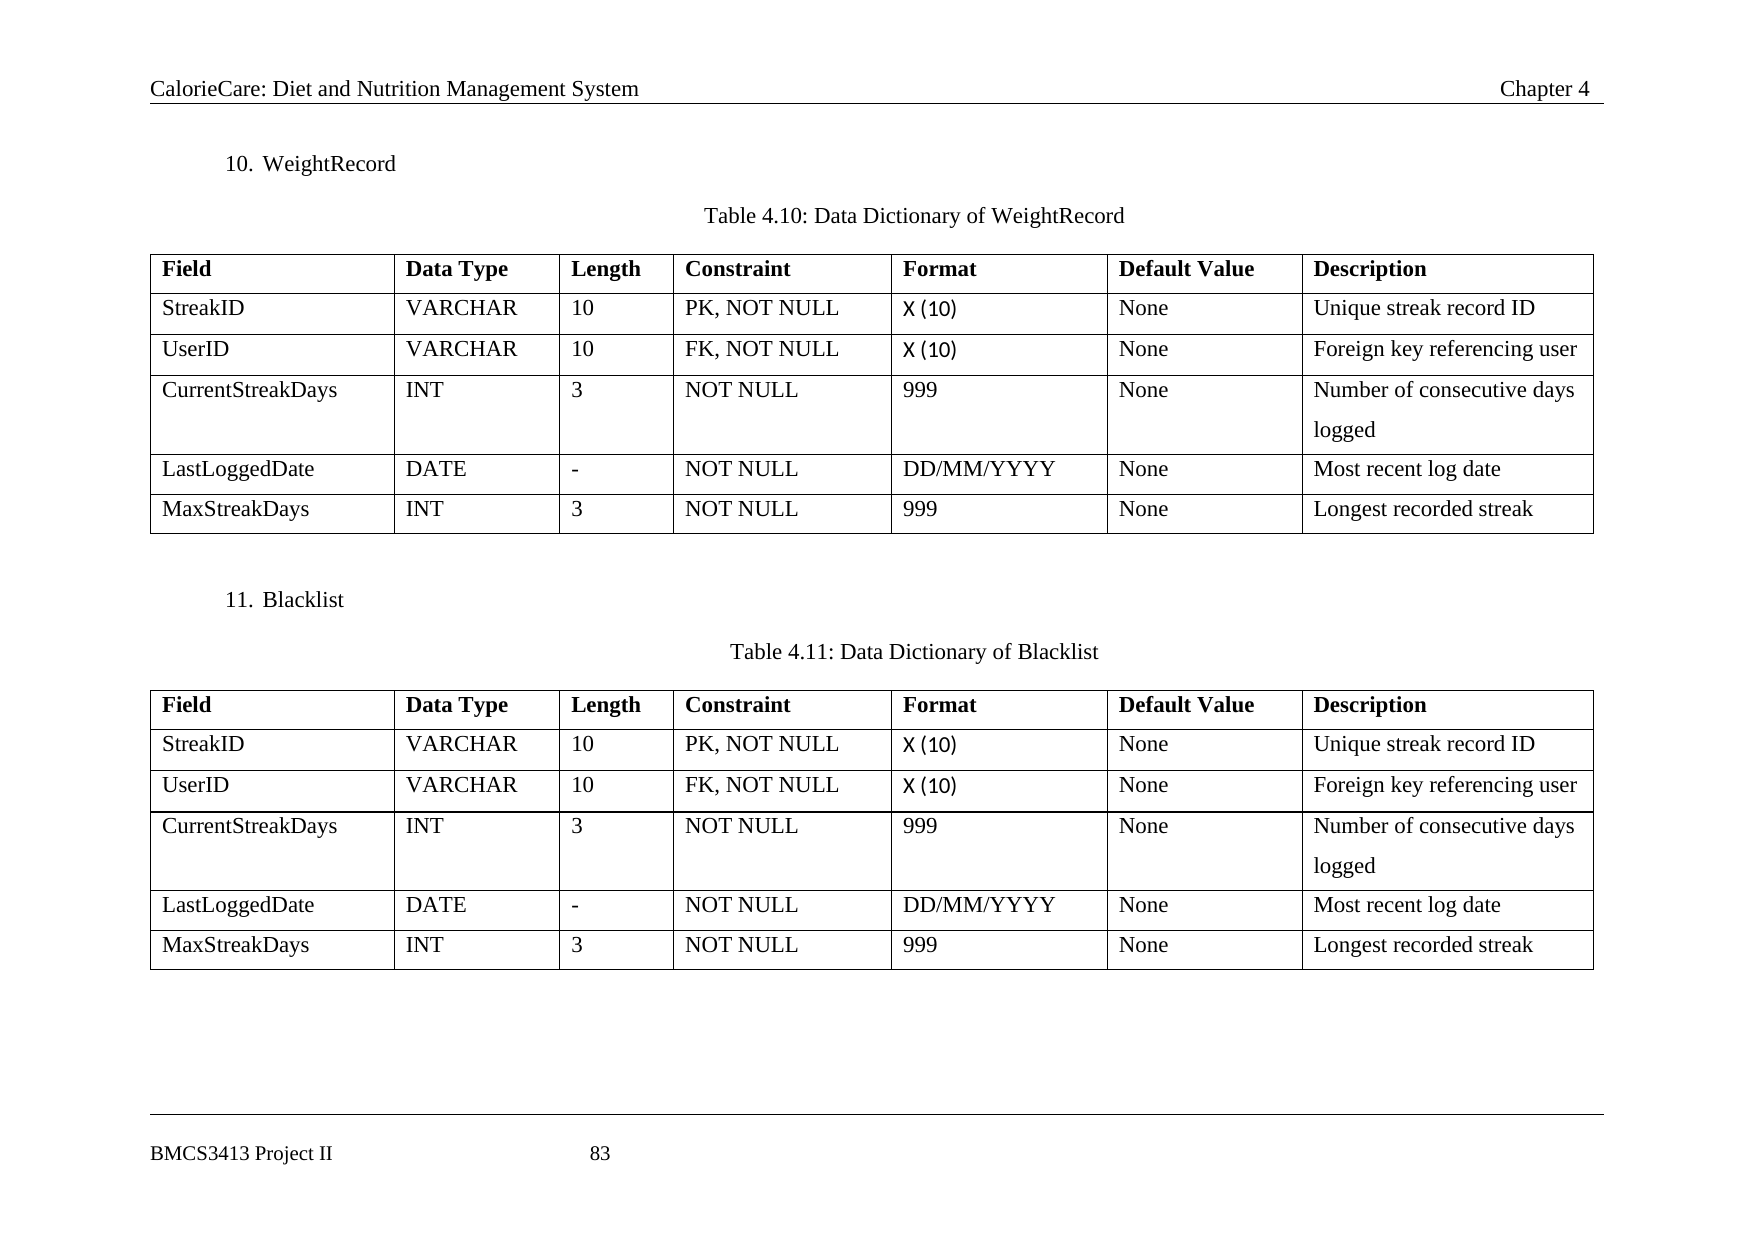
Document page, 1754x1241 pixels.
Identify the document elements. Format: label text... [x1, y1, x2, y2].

table_header Format [892, 255, 1107, 293]
table_cell 999 [892, 495, 1107, 533]
text Table 4.10: Data Dictionary of WeightRecord [225, 202, 1604, 228]
table_cell CurrentStreakDays [151, 376, 394, 454]
table_cell - [560, 455, 673, 494]
table_header Data Type [395, 691, 559, 729]
table_cell INT [395, 931, 559, 969]
table_cell None [1108, 376, 1302, 454]
table_cell NOT NULL [674, 376, 891, 454]
table_cell Foreign key referencing user [1303, 335, 1593, 375]
table_cell DATE [395, 455, 559, 494]
table_cell Longest recorded streak [1303, 495, 1593, 533]
table_cell MaxStreakDays [151, 931, 394, 969]
table_cell X (10) [892, 771, 1107, 811]
table_cell Number of consecutive days logged [1303, 376, 1593, 454]
table_cell LastLoggedDate [151, 455, 394, 494]
table_cell CurrentStreakDays [151, 813, 394, 890]
table_header Default Value [1108, 255, 1302, 293]
table_cell None [1108, 495, 1302, 533]
text Table 4.11: Data Dictionary of Blacklist [225, 638, 1604, 664]
table_cell VARCHAR [395, 730, 559, 770]
table_cell PK, NOT NULL [674, 730, 891, 770]
table_cell MaxStreakDays [151, 495, 394, 533]
list WeightRecord [225, 150, 1604, 176]
table_cell None [1108, 335, 1302, 375]
table_header Length [560, 691, 673, 729]
table_cell None [1108, 730, 1302, 770]
table_header Constraint [674, 255, 891, 293]
table_header Description [1303, 255, 1593, 293]
table_cell VARCHAR [395, 771, 559, 811]
table_cell Longest recorded streak [1303, 931, 1593, 969]
table_cell 3 [560, 495, 673, 533]
table_cell VARCHAR [395, 335, 559, 375]
table_cell NOT NULL [674, 495, 891, 533]
table_cell X (10) [892, 730, 1107, 770]
table_cell None [1108, 931, 1302, 969]
table_cell StreakID [151, 294, 394, 334]
table_cell Most recent log date [1303, 455, 1593, 494]
table_cell 3 [560, 931, 673, 969]
table_cell None [1108, 294, 1302, 334]
table_cell LastLoggedDate [151, 891, 394, 930]
table_cell Foreign key referencing user [1303, 771, 1593, 811]
table_cell NOT NULL [674, 891, 891, 930]
table_cell FK, NOT NULL [674, 335, 891, 375]
table_cell 3 [560, 376, 673, 454]
table_cell 3 [560, 813, 673, 890]
table_header Default Value [1108, 691, 1302, 729]
table_header Field [151, 691, 394, 729]
table_cell 999 [892, 931, 1107, 969]
table_cell 10 [560, 294, 673, 334]
table_header Field [151, 255, 394, 293]
table_cell 10 [560, 771, 673, 811]
table_cell PK, NOT NULL [674, 294, 891, 334]
table_cell INT [395, 495, 559, 533]
table_cell None [1108, 813, 1302, 890]
table_cell NOT NULL [674, 931, 891, 969]
table_cell 10 [560, 730, 673, 770]
table_cell X (10) [892, 294, 1107, 334]
table_cell NOT NULL [674, 455, 891, 494]
table_cell 999 [892, 813, 1107, 890]
table_header Length [560, 255, 673, 293]
table_cell None [1108, 891, 1302, 930]
table_cell DATE [395, 891, 559, 930]
table_cell DD/MM/YYYY [892, 455, 1107, 494]
table_cell FK, NOT NULL [674, 771, 891, 811]
table_cell - [560, 891, 673, 930]
table_cell INT [395, 376, 559, 454]
table_cell X (10) [892, 335, 1107, 375]
table_cell INT [395, 813, 559, 890]
table_header Format [892, 691, 1107, 729]
table_cell VARCHAR [395, 294, 559, 334]
table_cell Unique streak record ID [1303, 294, 1593, 334]
list Blacklist [225, 586, 1604, 612]
table_cell UserID [151, 771, 394, 811]
table_cell StreakID [151, 730, 394, 770]
table_header Constraint [674, 691, 891, 729]
table_cell UserID [151, 335, 394, 375]
table_cell 999 [892, 376, 1107, 454]
table_cell None [1108, 771, 1302, 811]
table_cell Number of consecutive days logged [1303, 813, 1593, 890]
table_header Description [1303, 691, 1593, 729]
table_cell Unique streak record ID [1303, 730, 1593, 770]
table_cell 10 [560, 335, 673, 375]
table_header Data Type [395, 255, 559, 293]
table_cell DD/MM/YYYY [892, 891, 1107, 930]
table_cell None [1108, 455, 1302, 494]
table_cell NOT NULL [674, 813, 891, 890]
table_cell Most recent log date [1303, 891, 1593, 930]
